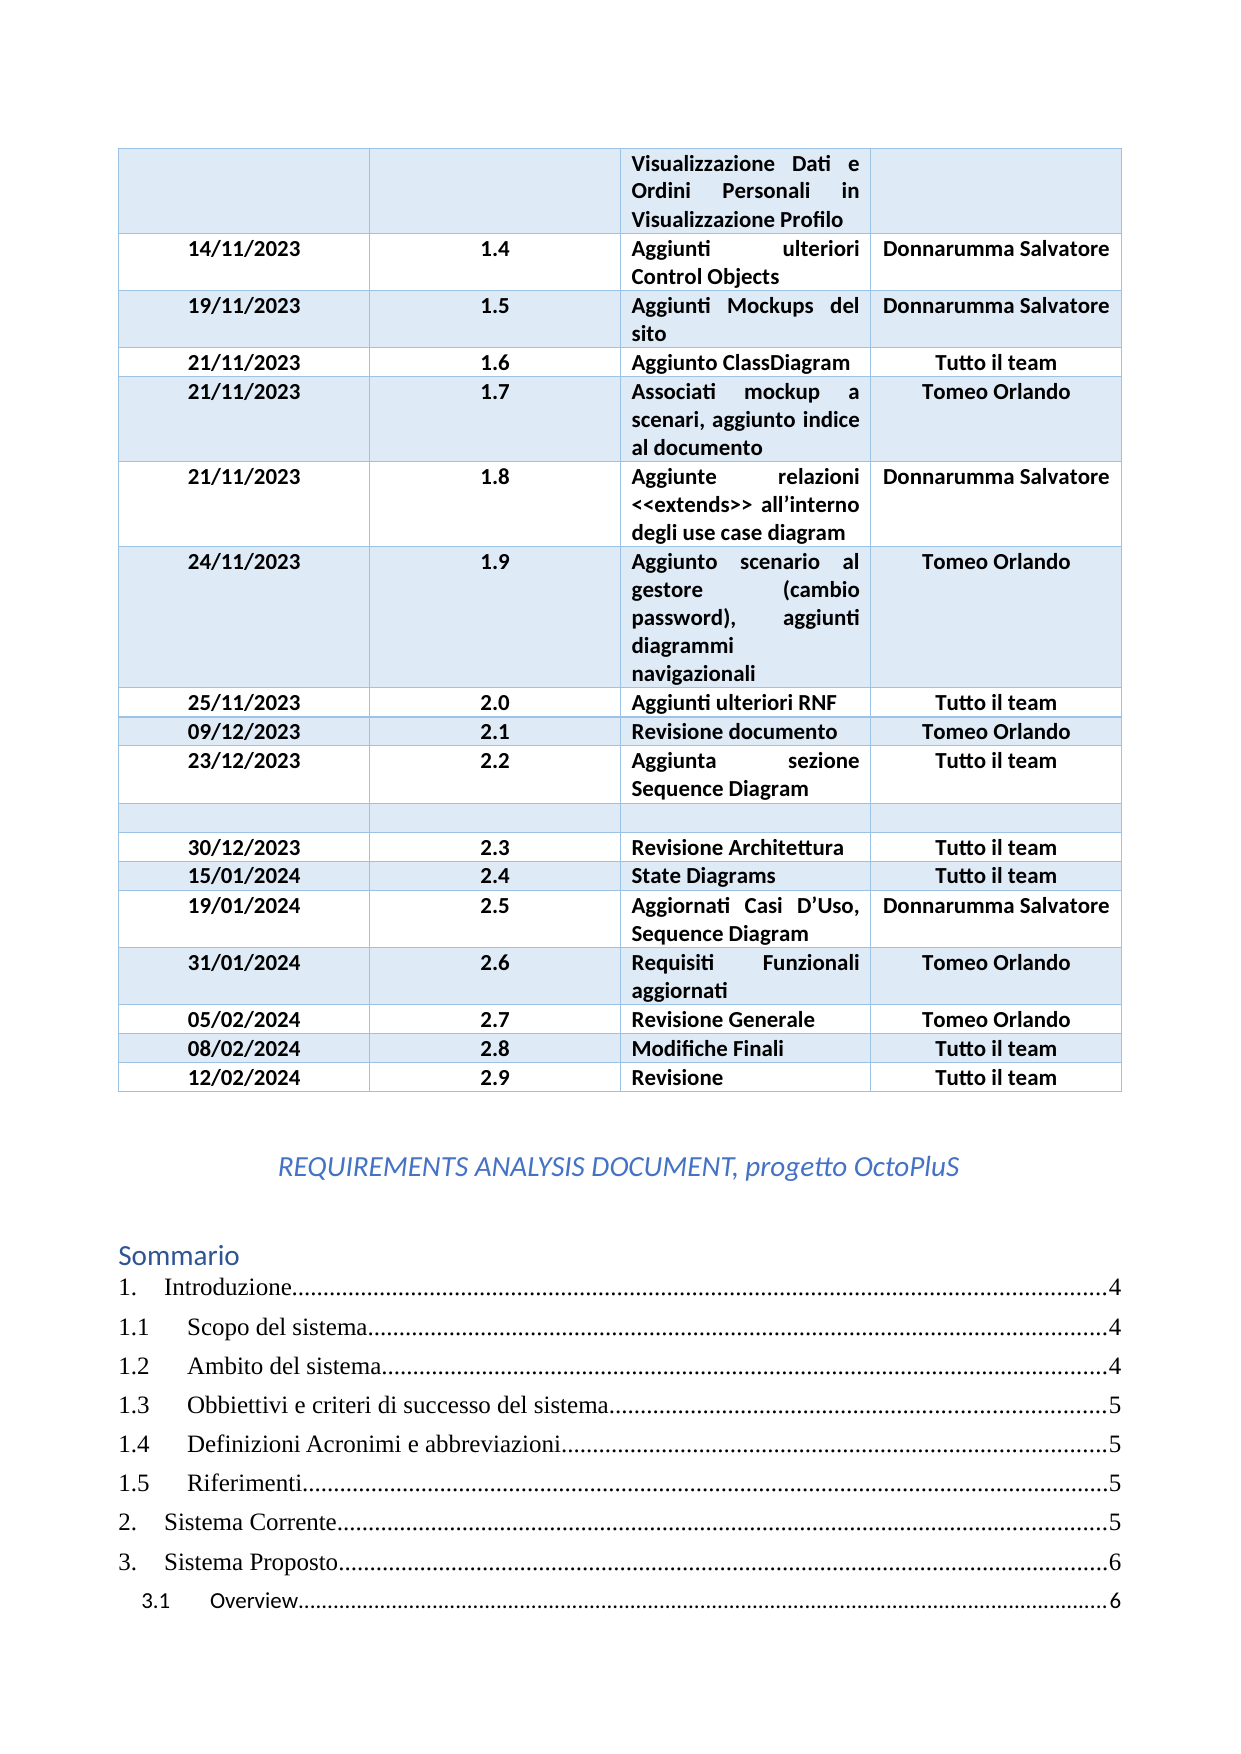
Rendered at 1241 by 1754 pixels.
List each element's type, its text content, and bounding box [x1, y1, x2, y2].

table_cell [871, 149, 1121, 233]
table_cell [871, 804, 1121, 832]
table_cell Aggiunta sezione Sequence Diagram [621, 746, 870, 802]
table_cell Aggiornati Casi D’Uso, Sequence Diagram [621, 891, 870, 947]
table_cell Aggiunto scenario al gestore (cambio password), aggiunti diagrammi navigazionali [621, 547, 870, 687]
table_cell 15/01/2024 [119, 862, 369, 890]
table_cell Tutto il team [871, 833, 1121, 861]
table_cell Tomeo Orlando [871, 377, 1121, 461]
table_cell Tutto il team [871, 348, 1121, 376]
table_cell Aggiunti Mockups del sito [621, 291, 870, 347]
table_cell Donnarumma Salvatore [871, 234, 1121, 290]
table_cell Tomeo Orlando [871, 948, 1121, 1004]
table_cell Aggiunte relazioni <<extends>> all’interno degli use case diagram [621, 462, 870, 546]
table_cell 31/01/2024 [119, 948, 369, 1004]
table_cell 1.5 [370, 291, 620, 347]
table_cell State Diagrams [621, 862, 870, 890]
table_cell 2.0 [370, 688, 620, 716]
table_cell 21/11/2023 [119, 377, 369, 461]
table_cell 19/01/2024 [119, 891, 369, 947]
table_cell Aggiunti ulteriori Control Objects [621, 234, 870, 290]
table_cell 25/11/2023 [119, 688, 369, 716]
table_cell Revisione [621, 1063, 870, 1091]
table_cell Requisiti Funzionali aggiornati [621, 948, 870, 1004]
table_cell 1.6 [370, 348, 620, 376]
table_cell 19/11/2023 [119, 291, 369, 347]
table_cell Tutto il team [871, 688, 1121, 716]
table_cell Aggiunti ulteriori RNF [621, 688, 870, 716]
table_cell 07/11/2023 [119, 149, 369, 233]
table_cell Tomeo Orlando [871, 1005, 1121, 1033]
table_cell Revisione documento [621, 718, 870, 745]
table_cell 2.7 [370, 1005, 620, 1033]
table_cell 21/11/2023 [119, 348, 369, 376]
table_cell 2.2 [370, 746, 620, 802]
table_cell Revisione Generale [621, 1005, 870, 1033]
table_cell 09/12/2023 [119, 718, 369, 745]
table_cell 1.7 [370, 377, 620, 461]
table_cell Tutto il team [871, 1034, 1121, 1062]
table_cell 1.3 [370, 149, 620, 233]
table_cell 21/11/2023 [119, 462, 369, 546]
table_cell 2.1 [370, 718, 620, 745]
table_cell 08/02/2024 [119, 1034, 369, 1062]
table_cell 23/12/2023 [119, 746, 369, 802]
table_cell 05/02/2024 [119, 1005, 369, 1033]
table_cell Associati mockup a scenari, aggiunto indice al documento [621, 377, 870, 461]
table_cell Tutto il team [871, 746, 1121, 802]
table_cell 2.8 [370, 1034, 620, 1062]
table_cell 2.4 [370, 862, 620, 890]
table_cell 2.9 [370, 1063, 620, 1091]
table_cell [119, 804, 369, 832]
table_cell [621, 804, 870, 832]
table_cell Tomeo Orlando [871, 718, 1121, 745]
table_cell [370, 804, 620, 832]
table_cell Donnarumma Salvatore [871, 291, 1121, 347]
table_cell Aggiunto ClassDiagram [621, 348, 870, 376]
table_cell Modifiche Finali [621, 1034, 870, 1062]
table_cell 2.5 [370, 891, 620, 947]
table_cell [621, 149, 870, 233]
table_cell 1.9 [370, 547, 620, 687]
table_cell Tutto il team [871, 862, 1121, 890]
table_cell 2.6 [370, 948, 620, 1004]
table_cell Donnarumma Salvatore [871, 891, 1121, 947]
table_cell 1.8 [370, 462, 620, 546]
table_cell Donnarumma Salvatore [871, 462, 1121, 546]
table_cell 2.3 [370, 833, 620, 861]
table_cell 14/11/2023 [119, 234, 369, 290]
table_cell Tomeo Orlando [871, 547, 1121, 687]
table_cell 12/02/2024 [119, 1063, 369, 1091]
text REQUIREMENTS ANALYSIS DOCUMENT, progetto OctoPluS [118, 1148, 1122, 1184]
table_cell 1.4 [370, 234, 620, 290]
table_cell Tutto il team [871, 1063, 1121, 1091]
table_cell 30/12/2023 [119, 833, 369, 861]
table_cell Revisione Architettura [621, 833, 870, 861]
table_cell 24/11/2023 [119, 547, 369, 687]
